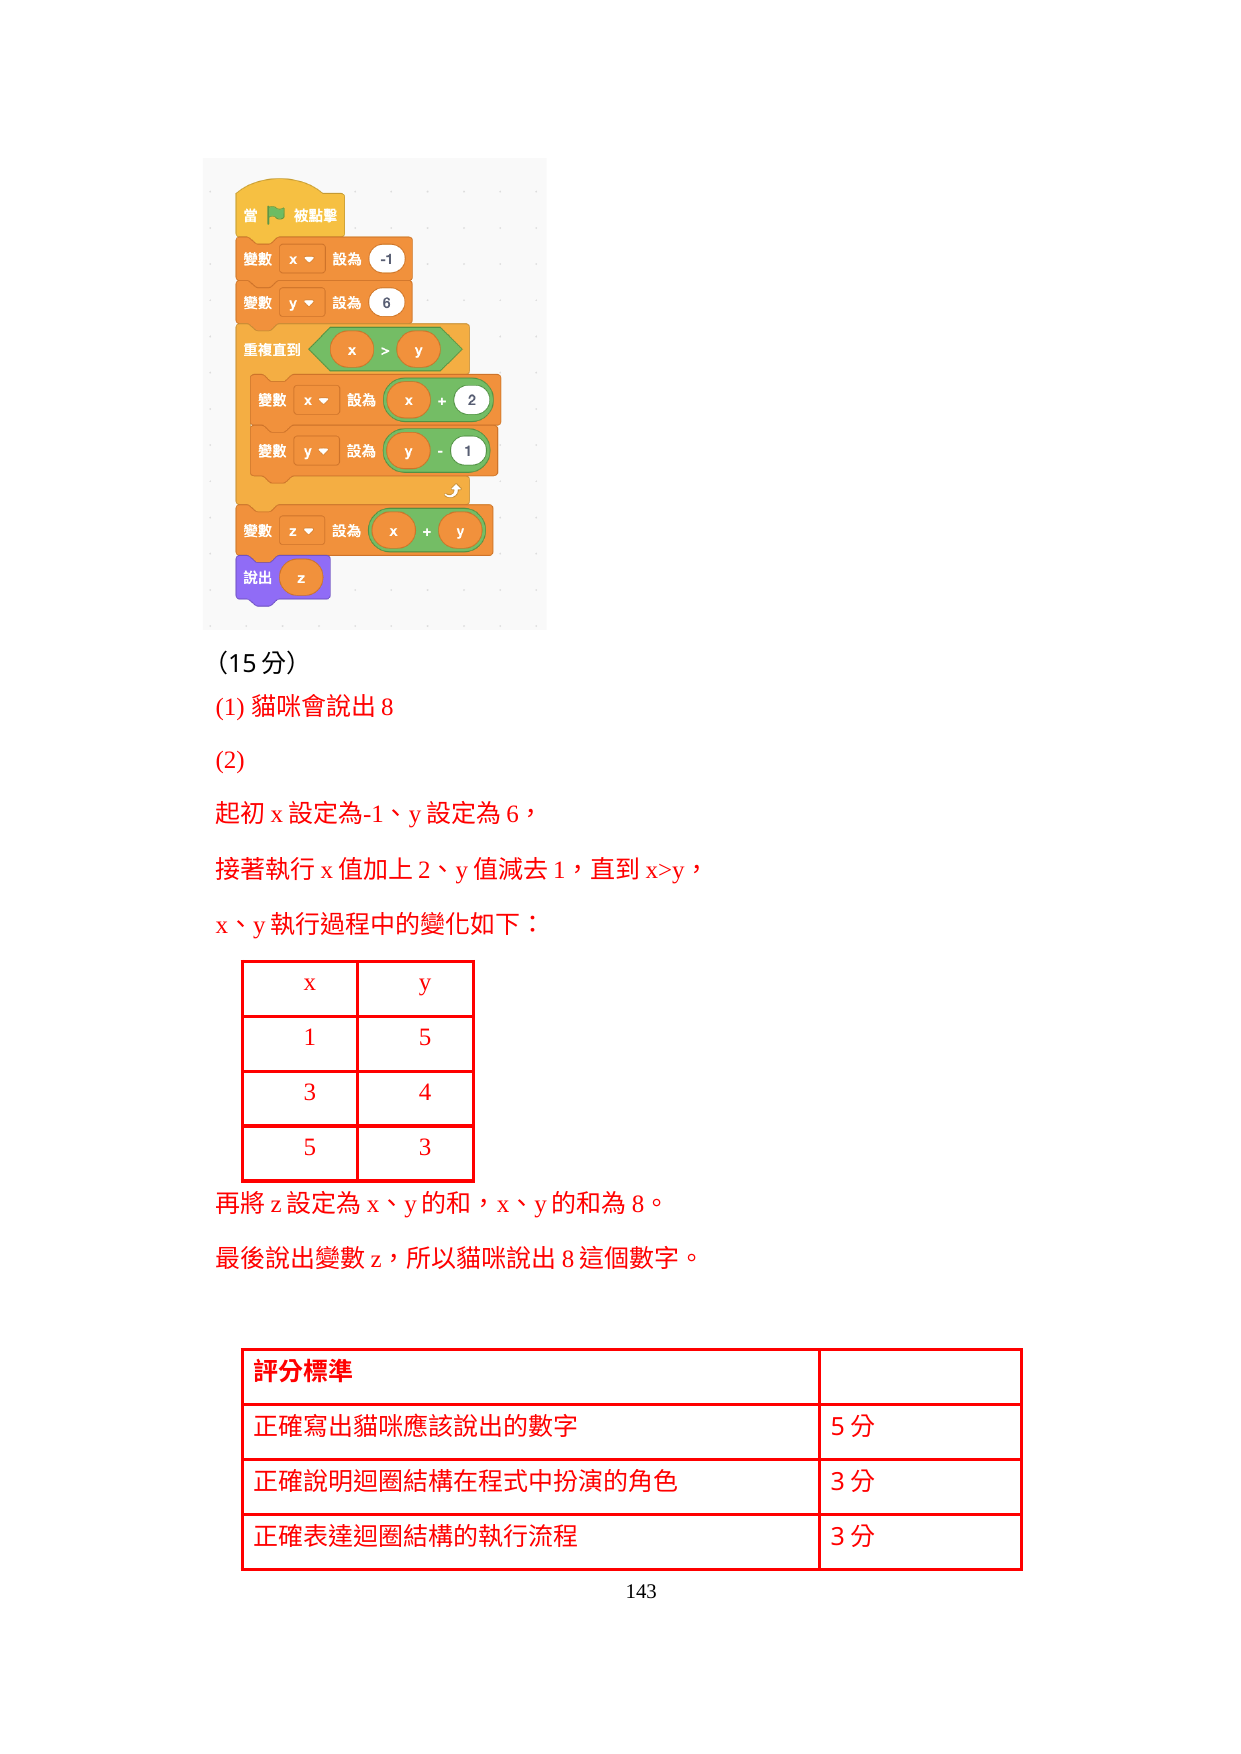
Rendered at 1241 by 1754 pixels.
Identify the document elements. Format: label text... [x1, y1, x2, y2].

text (1) 貓咪會說出8 [165, 685, 1075, 723]
table_cell 正確表達迴圈結構的執行流程 [244, 1516, 818, 1568]
table_header 評分標準 [244, 1351, 818, 1403]
table_header y [359, 963, 472, 1014]
text （15分） [203, 642, 1075, 680]
table_cell 3 [244, 1073, 356, 1124]
text x、y執行過程中的變化如下： [165, 904, 1075, 942]
text (2) [165, 741, 1075, 778]
table_header [821, 1351, 1020, 1403]
table_cell 3分 [821, 1516, 1020, 1568]
table_cell 5 [359, 1018, 472, 1069]
text 起初x設定為-1、y設定為6， [165, 793, 1075, 830]
table_header x [244, 963, 356, 1014]
table_cell 1 [244, 1018, 356, 1069]
text 最後說出變數z，所以貓咪說出8這個數字。 [165, 1238, 1075, 1276]
table_cell 5分 [821, 1406, 1020, 1458]
table_cell 4 [359, 1073, 472, 1124]
table_cell 正確說明迴圈結構在程式中扮演的角色 [244, 1461, 818, 1513]
text 接著執行x值加上2、y值減去1，直到x>y， [165, 848, 1075, 886]
text 再將z設定為x、y的和，x、y的和為8。 [165, 1182, 1075, 1220]
table_cell 3 [359, 1128, 472, 1179]
table_cell 正確寫出貓咪應該說出的數字 [244, 1406, 818, 1458]
table_cell 3分 [821, 1461, 1020, 1513]
table_cell 5 [244, 1128, 356, 1179]
picture [202, 158, 547, 630]
